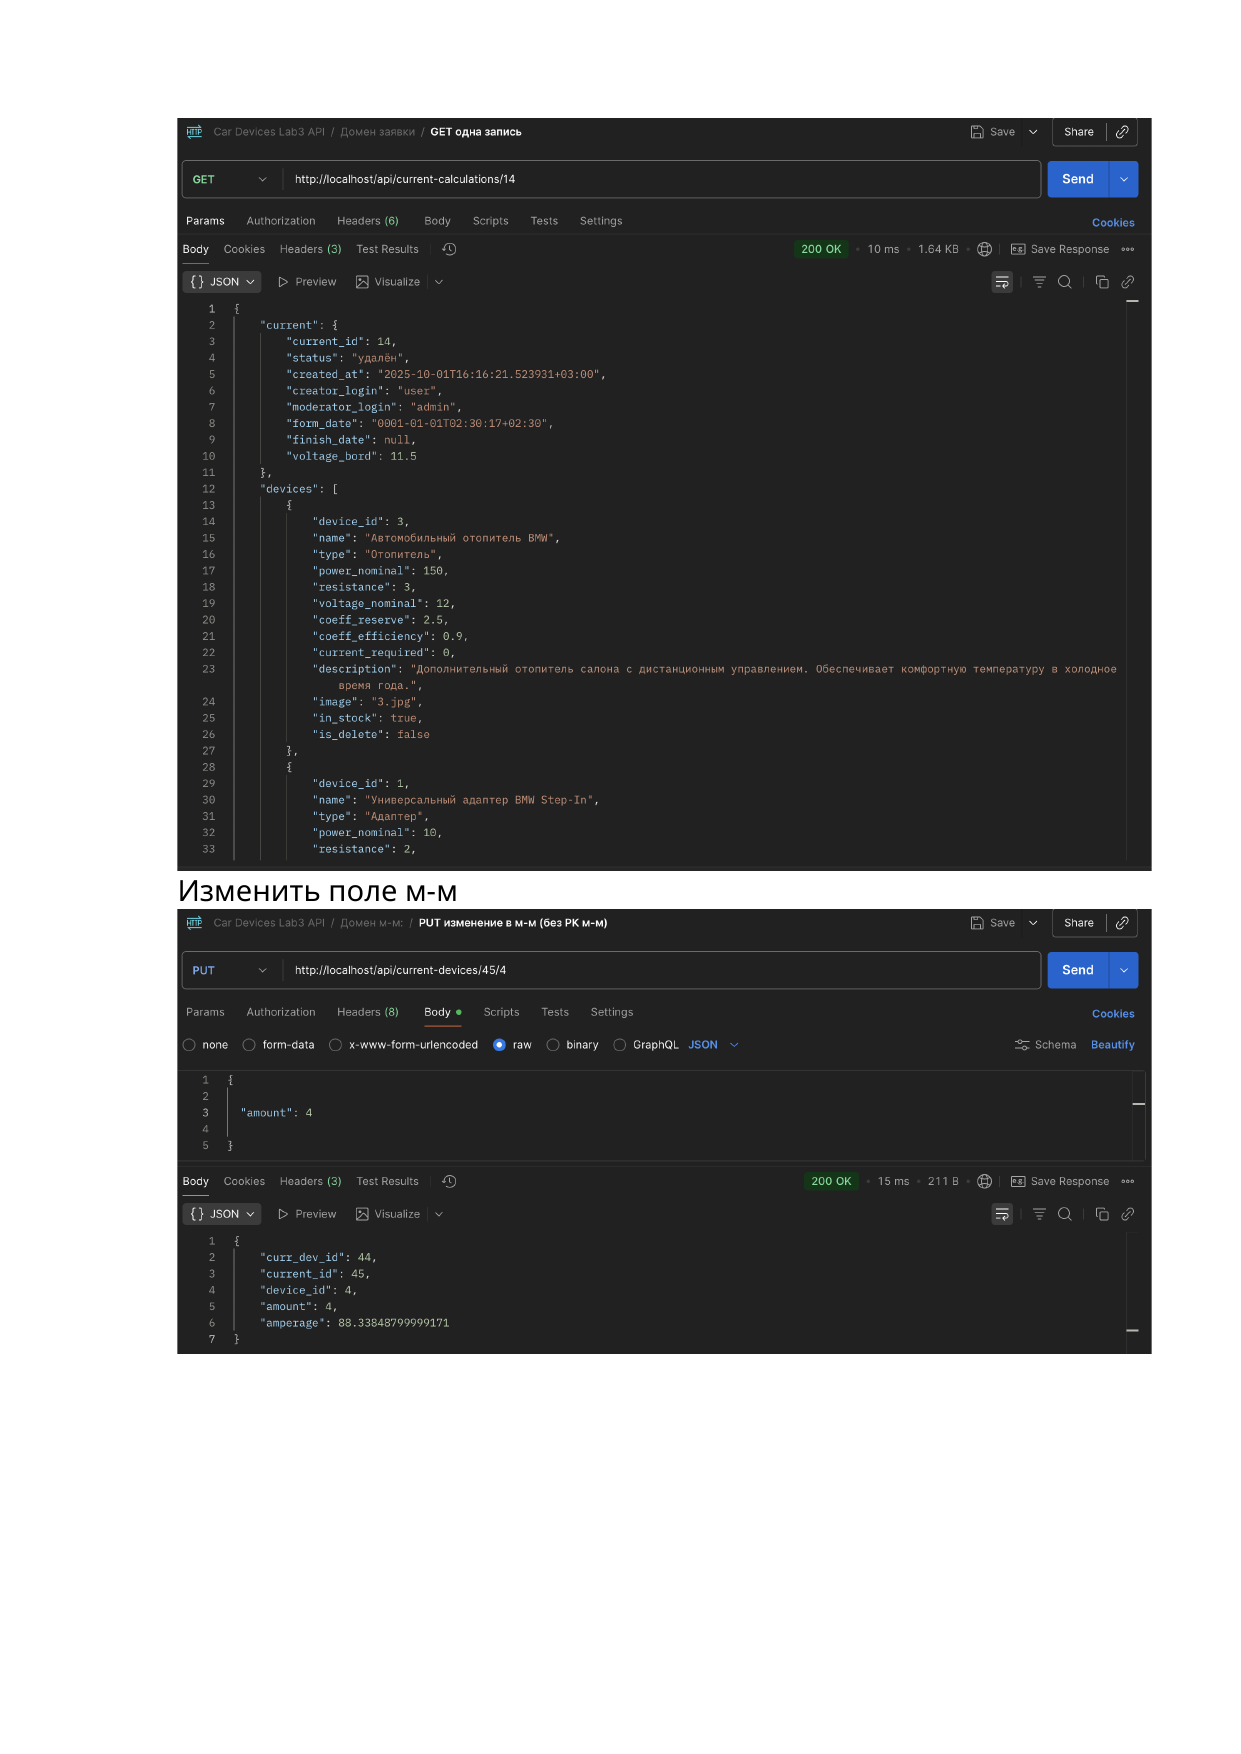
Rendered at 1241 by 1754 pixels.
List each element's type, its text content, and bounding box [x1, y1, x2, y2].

picture [177, 909, 1152, 1354]
picture [177, 118, 1152, 871]
text Изменить поле м-м [177, 871, 1152, 909]
